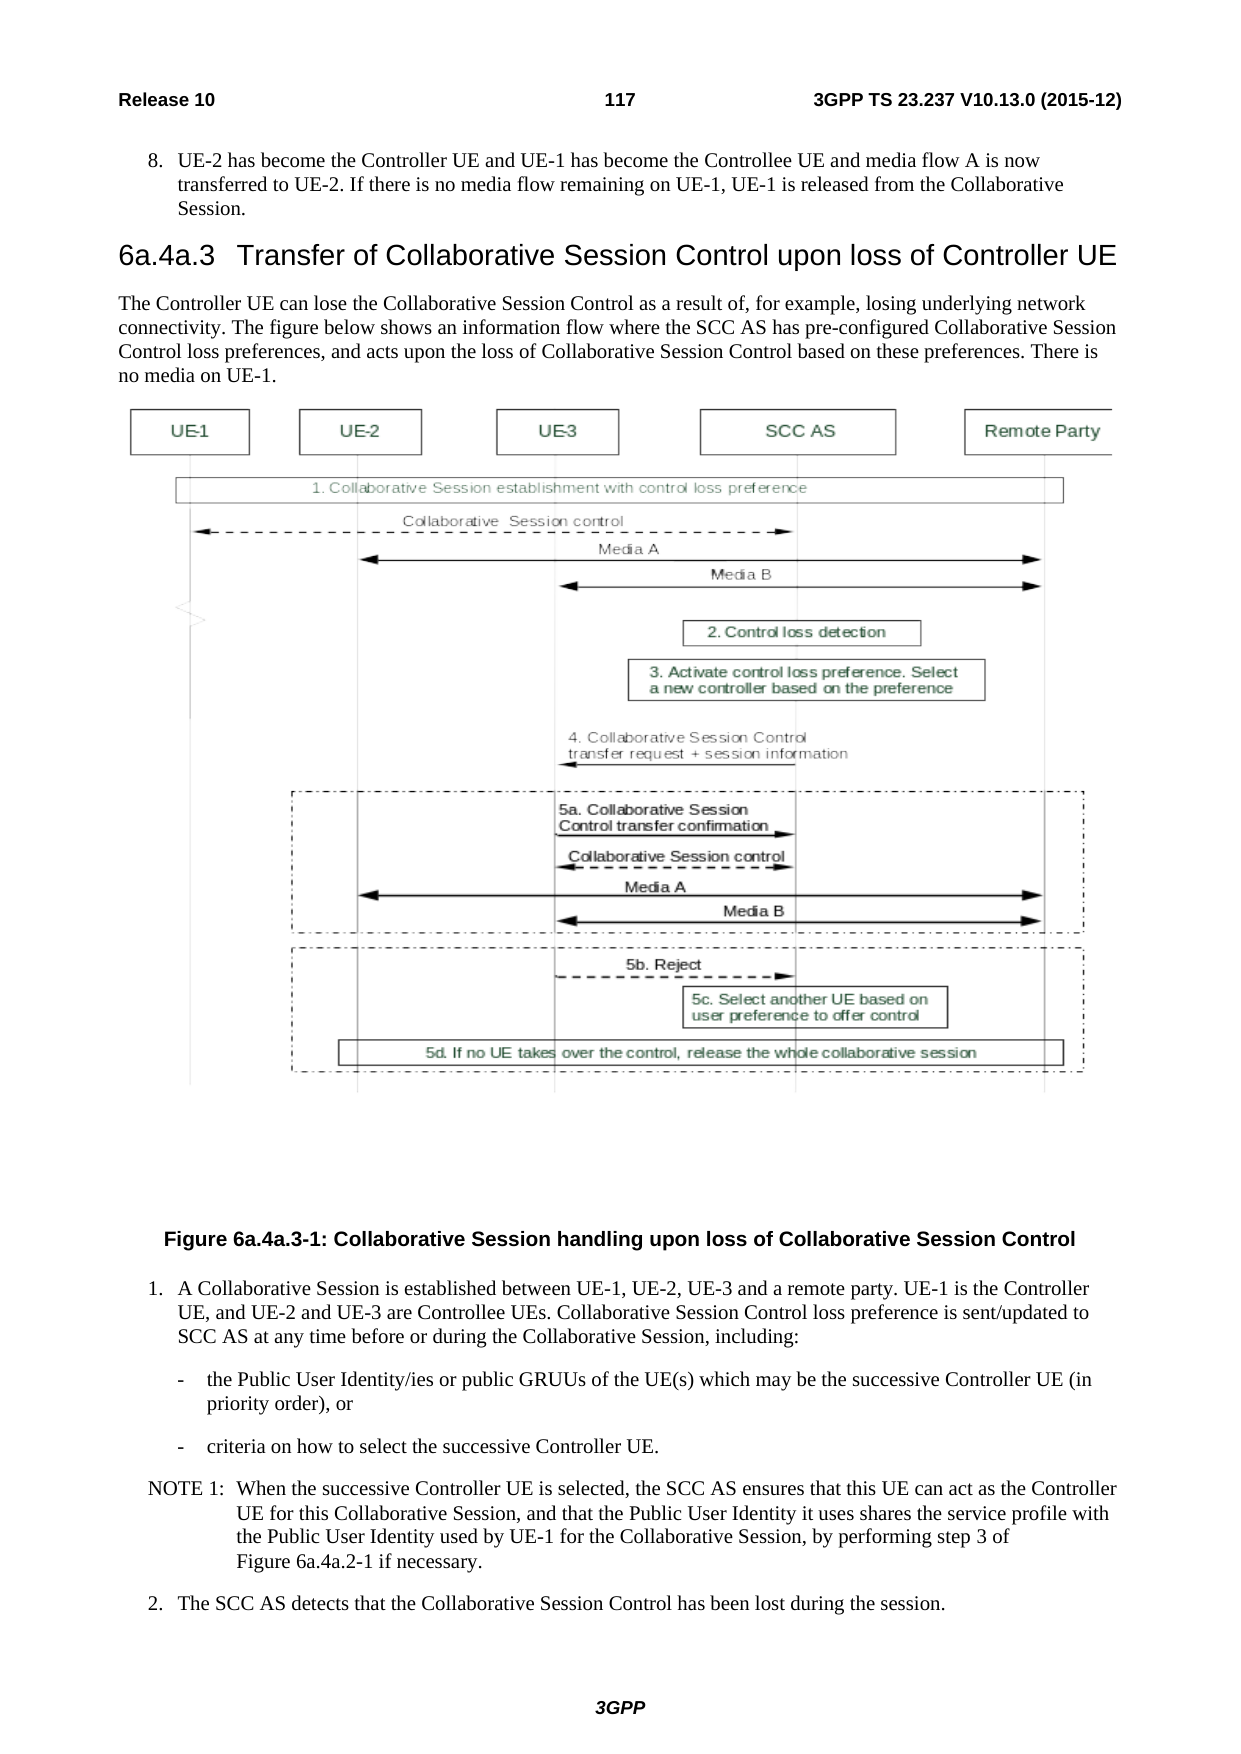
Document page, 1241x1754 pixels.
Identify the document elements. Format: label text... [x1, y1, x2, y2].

text 2. The SCC AS detects that the Collaborative Session Control has been lost during the session. [148, 1591, 1122, 1615]
text The Controller UE can lose the Collaborative Session Control as a result of, for example, losing underlying network connectivity. The figure below shows an information flow where the SCC AS has pre-configured Collaborative Session Control loss preferences, and acts upon the loss of Collaborative Session Control based on these preferences. There is no media on UE-1. [118, 291, 1122, 387]
text 1. A Collaborative Session is established between UE-1, UE-2, UE-3 and a remote party. UE-1 is the Controller UE, and UE-2 and UE-3 are Controllee UEs. Collaborative Session Control loss preference is sent/updated to SCC AS at any time before or during the Collaborative Session, including: [148, 1276, 1122, 1348]
text NOTE 1: When the successive Controller UE is selected, the SCC AS ensures that this UE can act as the Controller UE for this Collaborative Session, and that the Public User Identity it uses shares the service profile with the Public User Identity used by UE-1 for the Collaborative Session, by performing step 3 of Figure 6a.4a.2-1 if necessary. [148, 1476, 1122, 1573]
subtitle 6a.4a.3 Transfer of Collaborative Session Control upon loss of Controller UE [118, 238, 1122, 272]
text - criteria on how to select the successive Controller UE. [177, 1433, 1122, 1458]
text - the Public User Identity/ies or public GRUUs of the UE(s) which may be the successive Controller UE (in priority order), or [177, 1367, 1122, 1415]
text 8. UE-2 has become the Controller UE and UE-1 has become the Controllee UE and media flow A is now transferred to UE-2. If there is no media flow remaining on UE-1, UE-1 is released from the Collaborative Session. [148, 147, 1122, 220]
text Figure 6a.4a.3-1: Collaborative Session handling upon loss of Collaborative Session Control [118, 1227, 1122, 1251]
